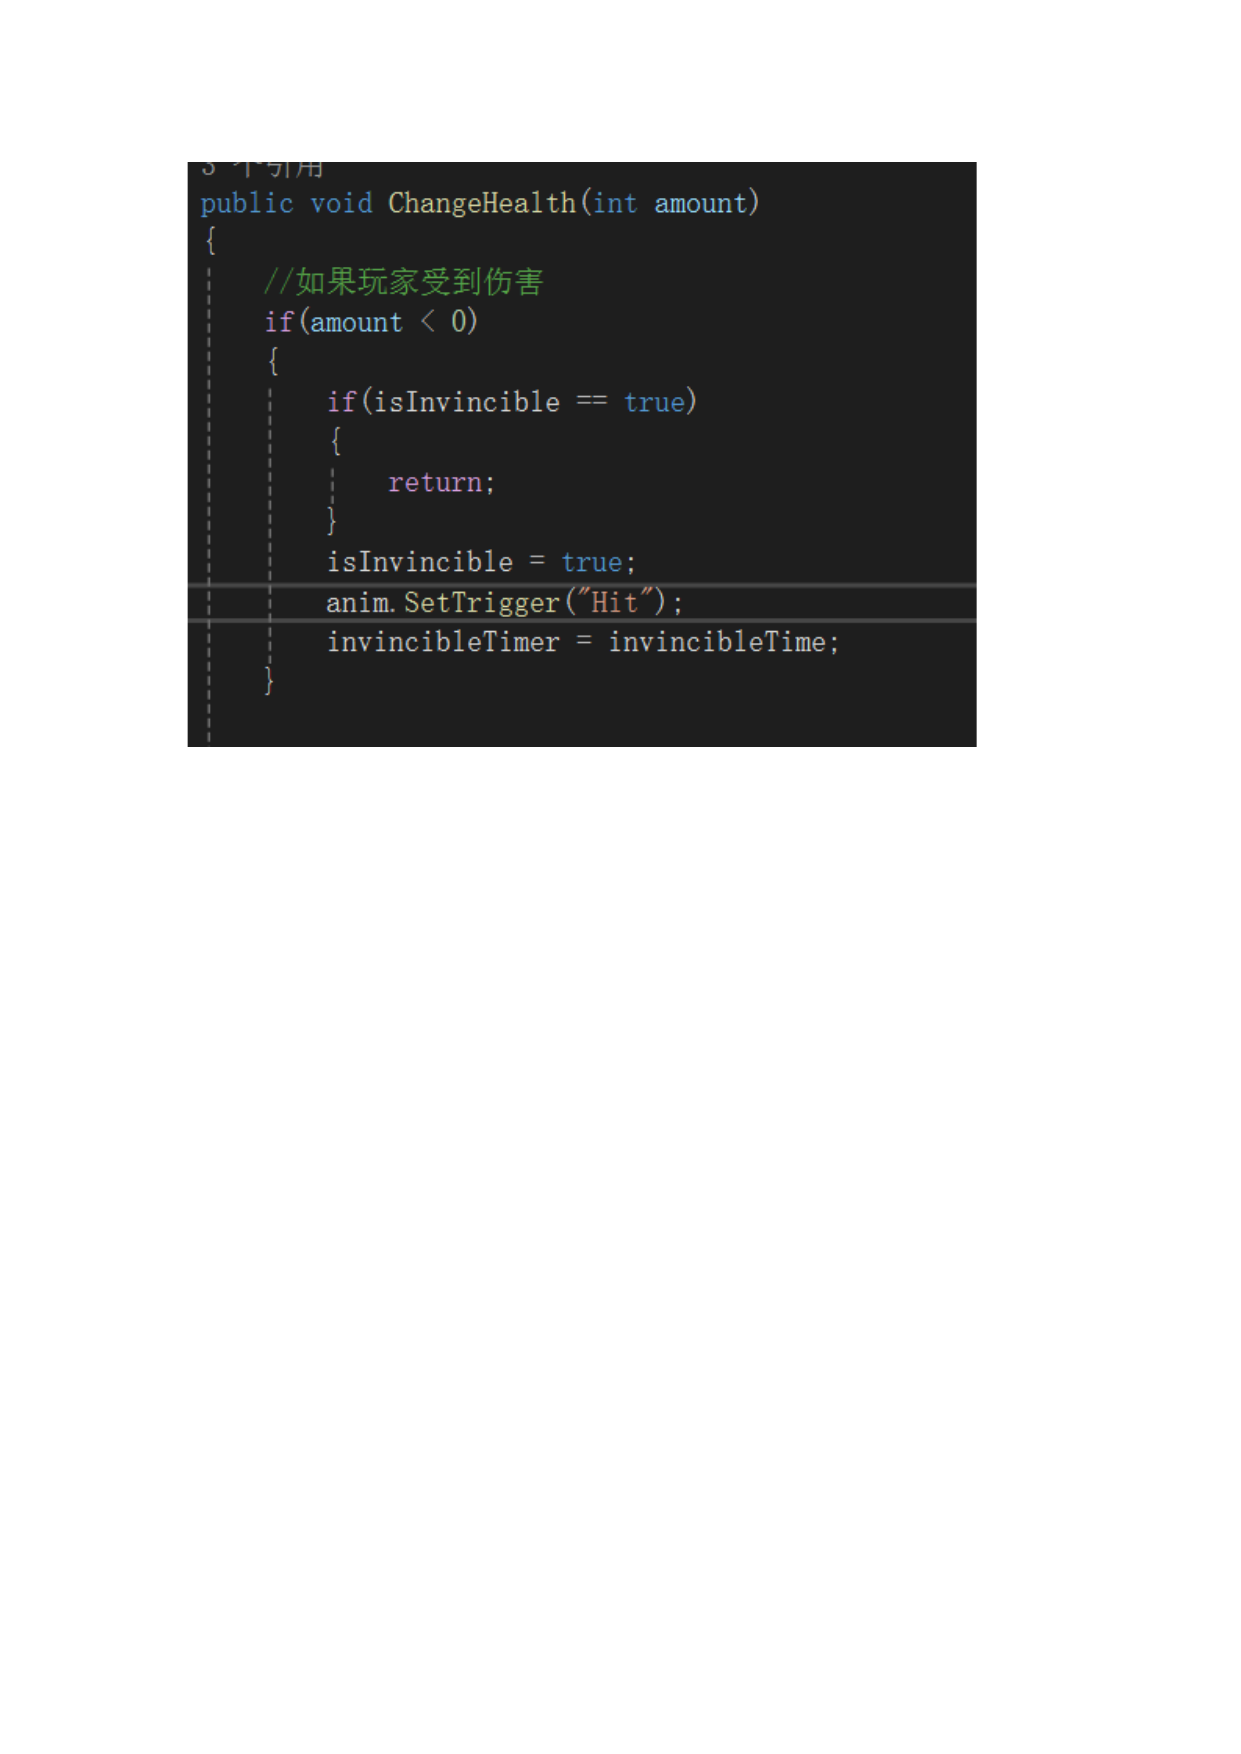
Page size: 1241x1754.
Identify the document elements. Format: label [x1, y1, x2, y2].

picture [187, 162, 977, 747]
